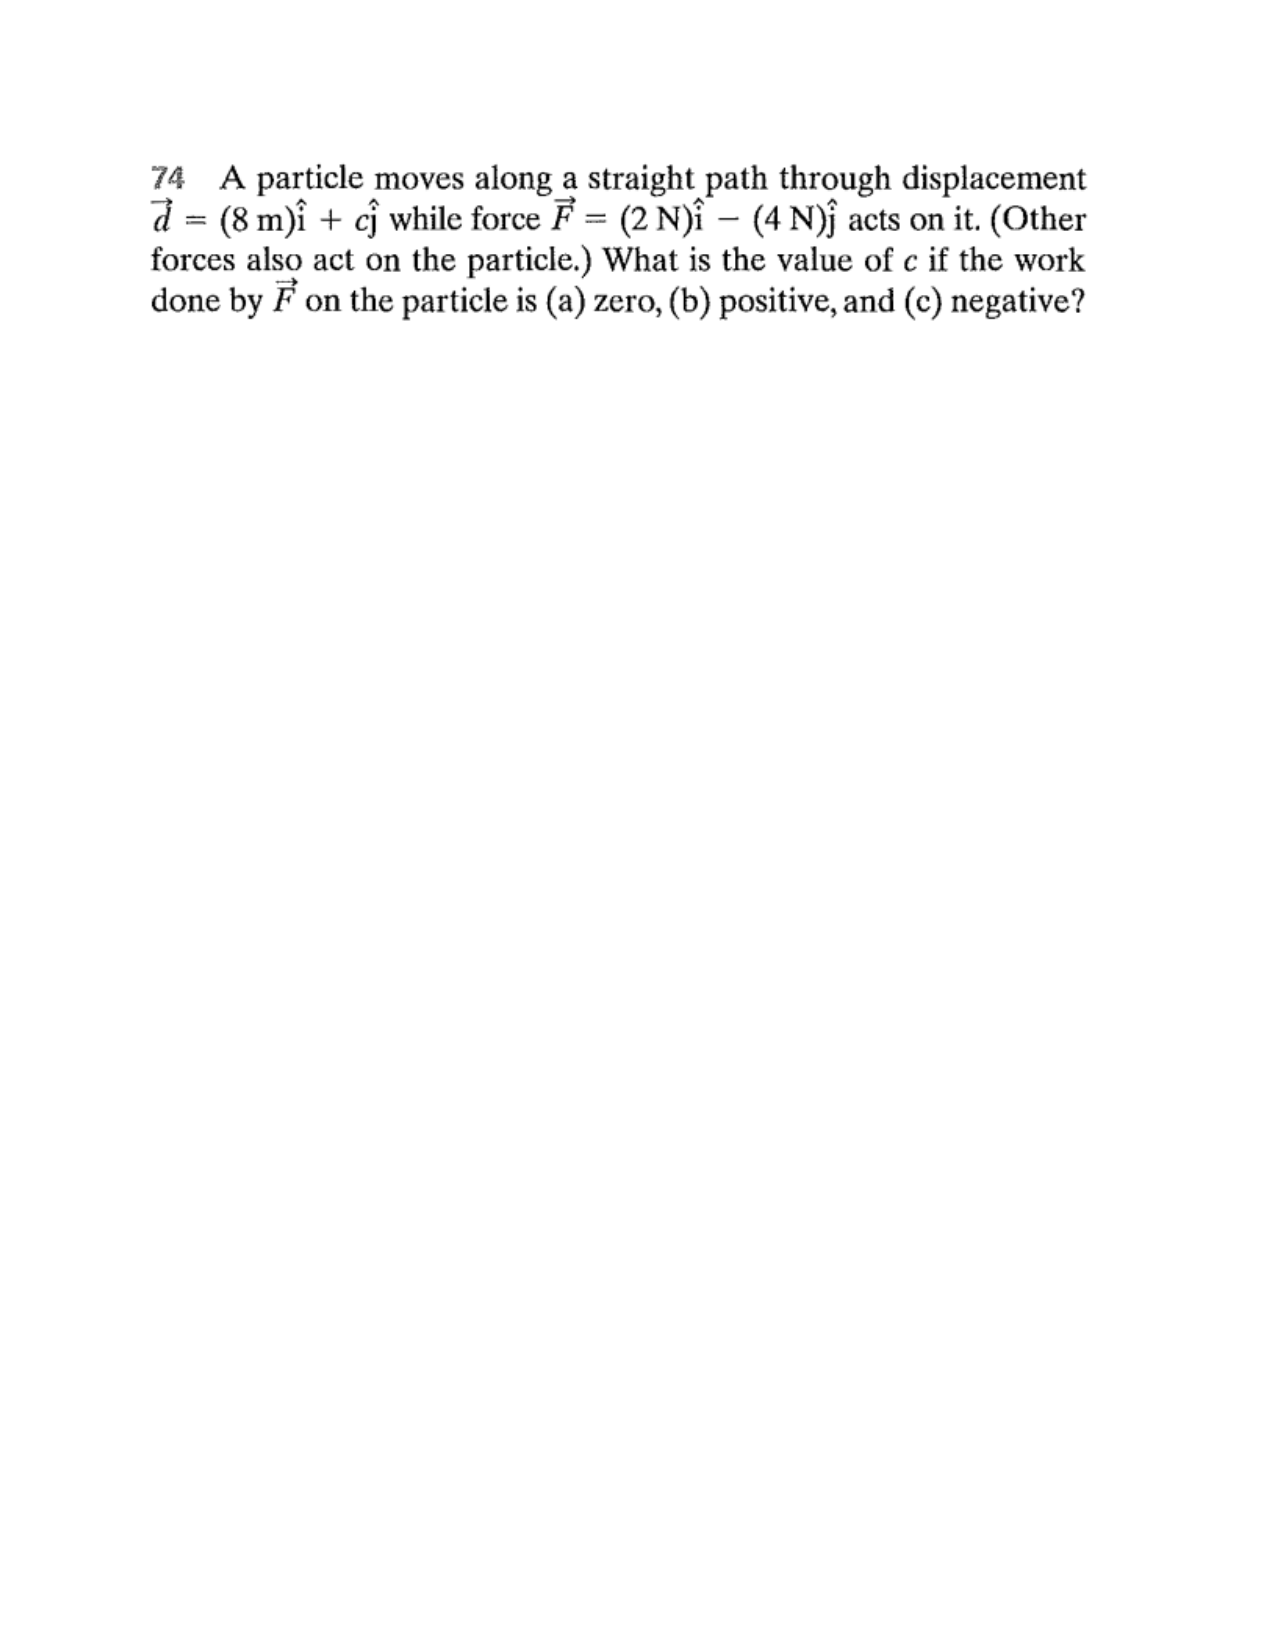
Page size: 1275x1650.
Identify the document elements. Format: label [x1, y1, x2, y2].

picture [135, 150, 1100, 335]
